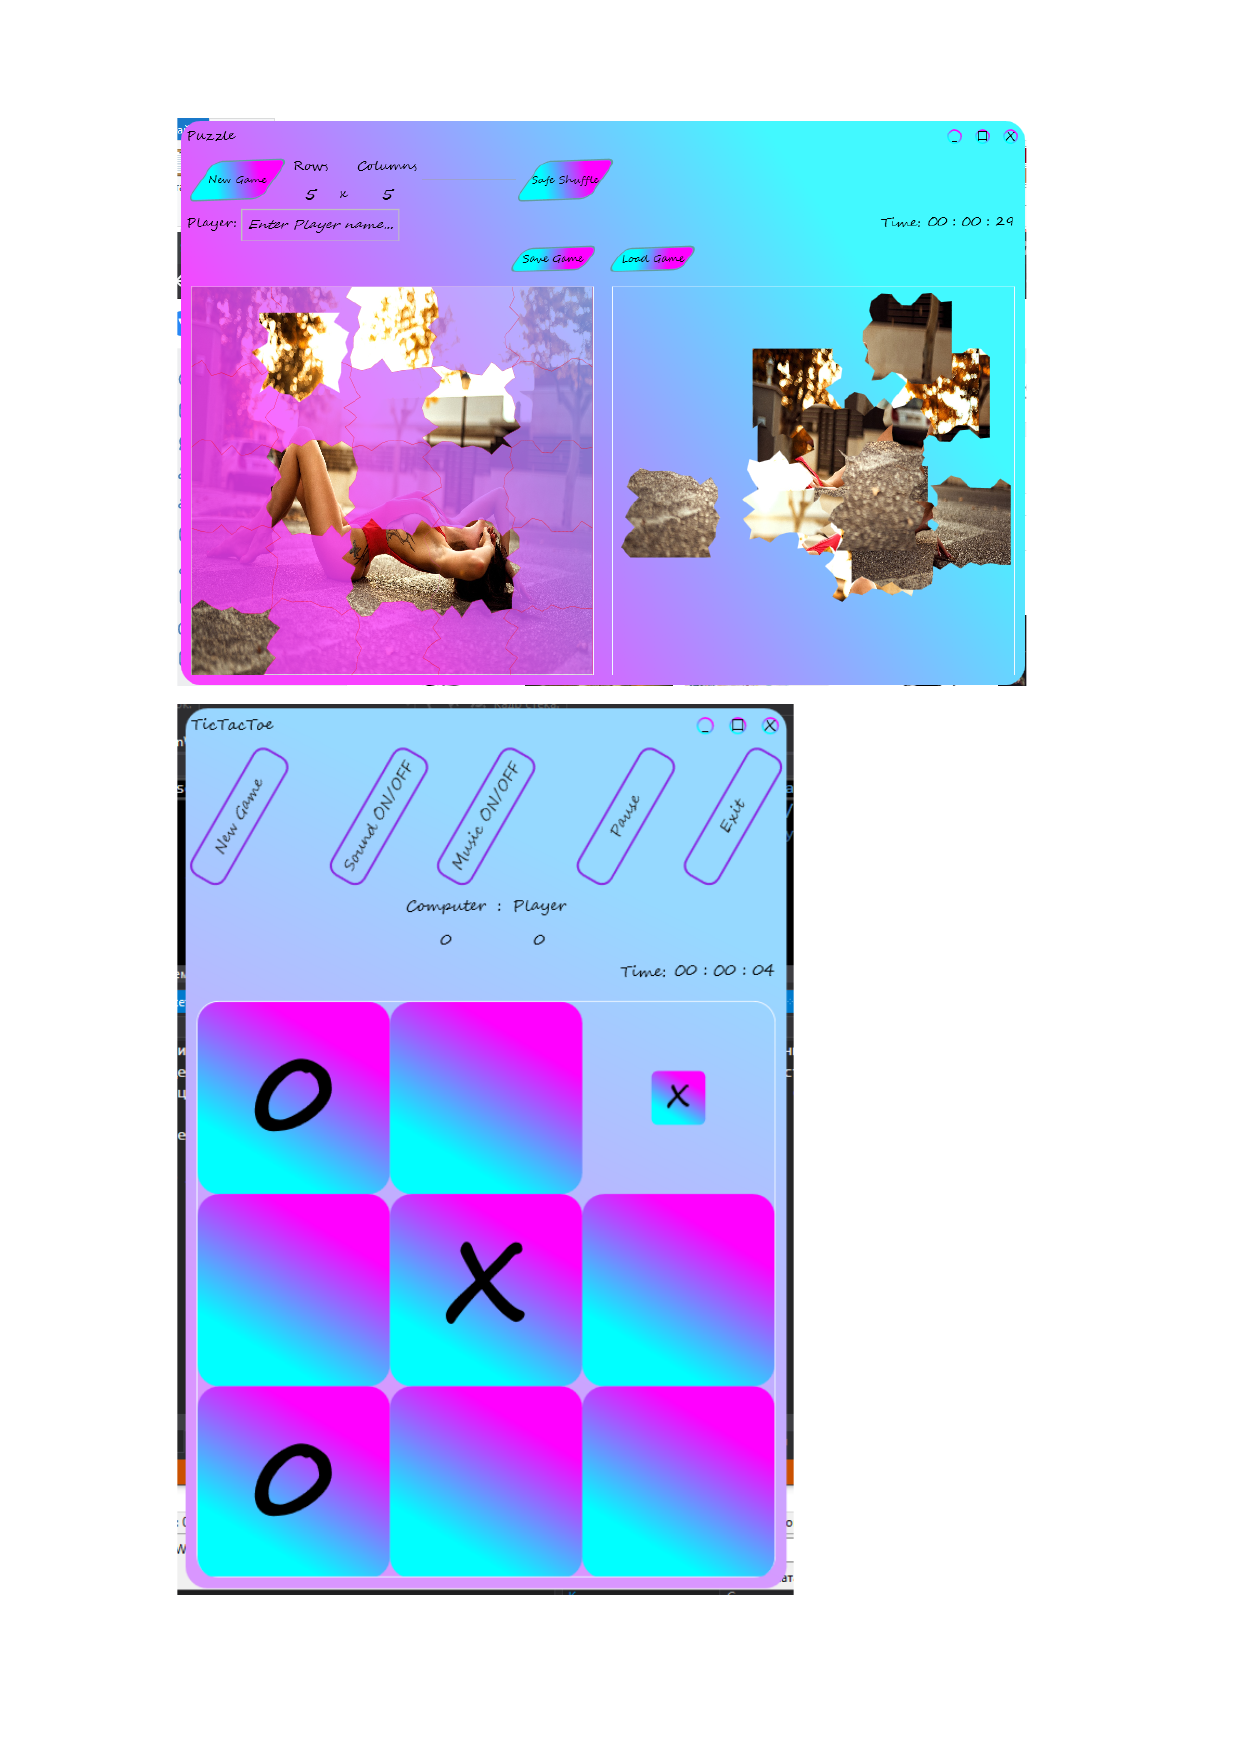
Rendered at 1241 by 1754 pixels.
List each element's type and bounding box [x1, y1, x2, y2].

picture [177, 704, 794, 1595]
picture [177, 118, 1027, 686]
